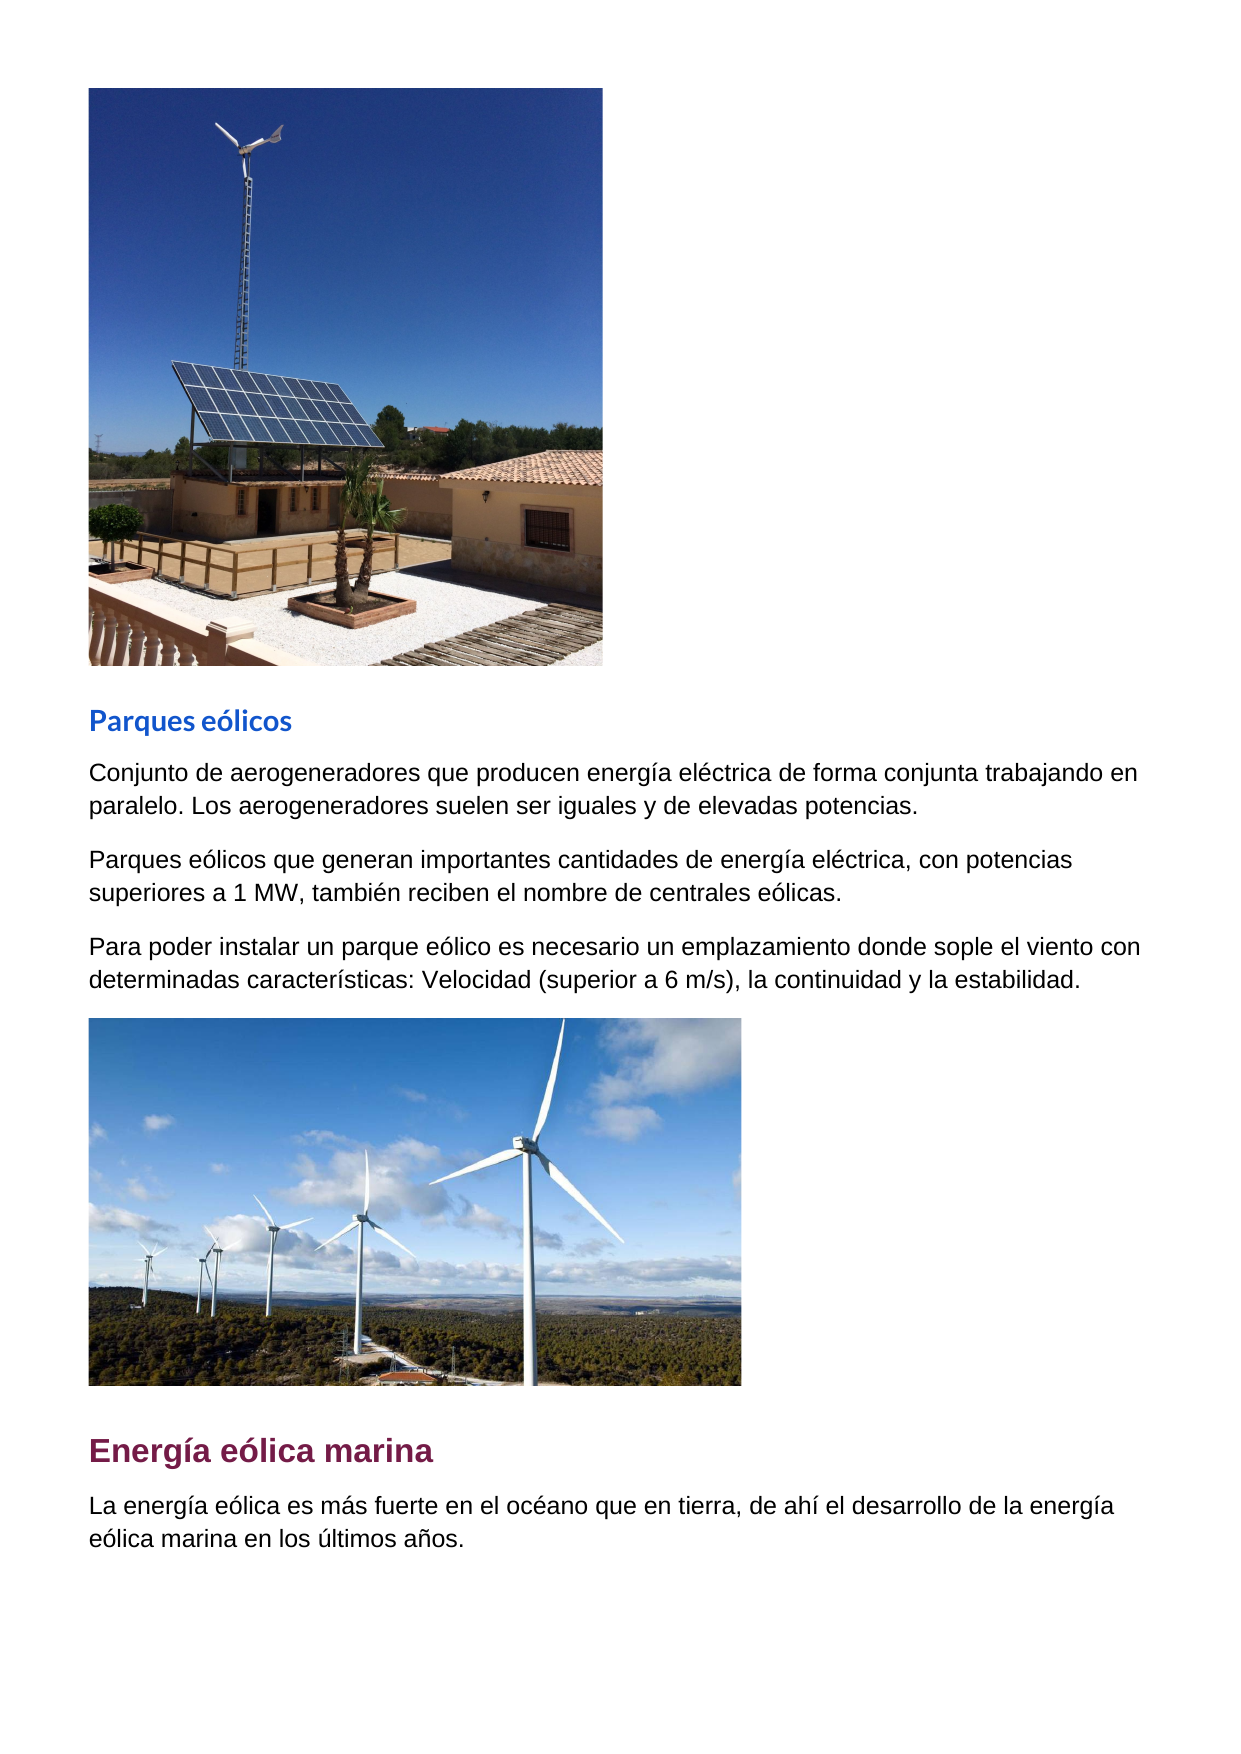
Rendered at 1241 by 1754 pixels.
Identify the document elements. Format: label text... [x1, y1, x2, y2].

text La energía eólica es más fuerte en el océano que en tierra, de ahí el desarrollo de la energía eólica marina en los últimos años. [88, 1491, 1152, 1553]
subtitle Energía eólica marina [88, 1432, 1152, 1470]
text Conjunto de aerogeneradores que producen energía eléctrica de forma conjunta trabajando en paralelo. Los aerogeneradores suelen ser iguales y de elevadas potencias. [88, 758, 1152, 820]
text Parques eólicos que generan importantes cantidades de energía eléctrica, con potencias superiores a 1 MW, también reciben el nombre de centrales eólicas. [88, 845, 1152, 907]
subtitle Parques eólicos [88, 702, 1152, 737]
text Para poder instalar un parque eólico es necesario un emplazamiento donde sople el viento con determinadas características: Velocidad (superior a 6 m/s), la continuidad y la estabilidad. [88, 932, 1152, 994]
picture [88, 1018, 742, 1386]
picture [88, 88, 603, 666]
